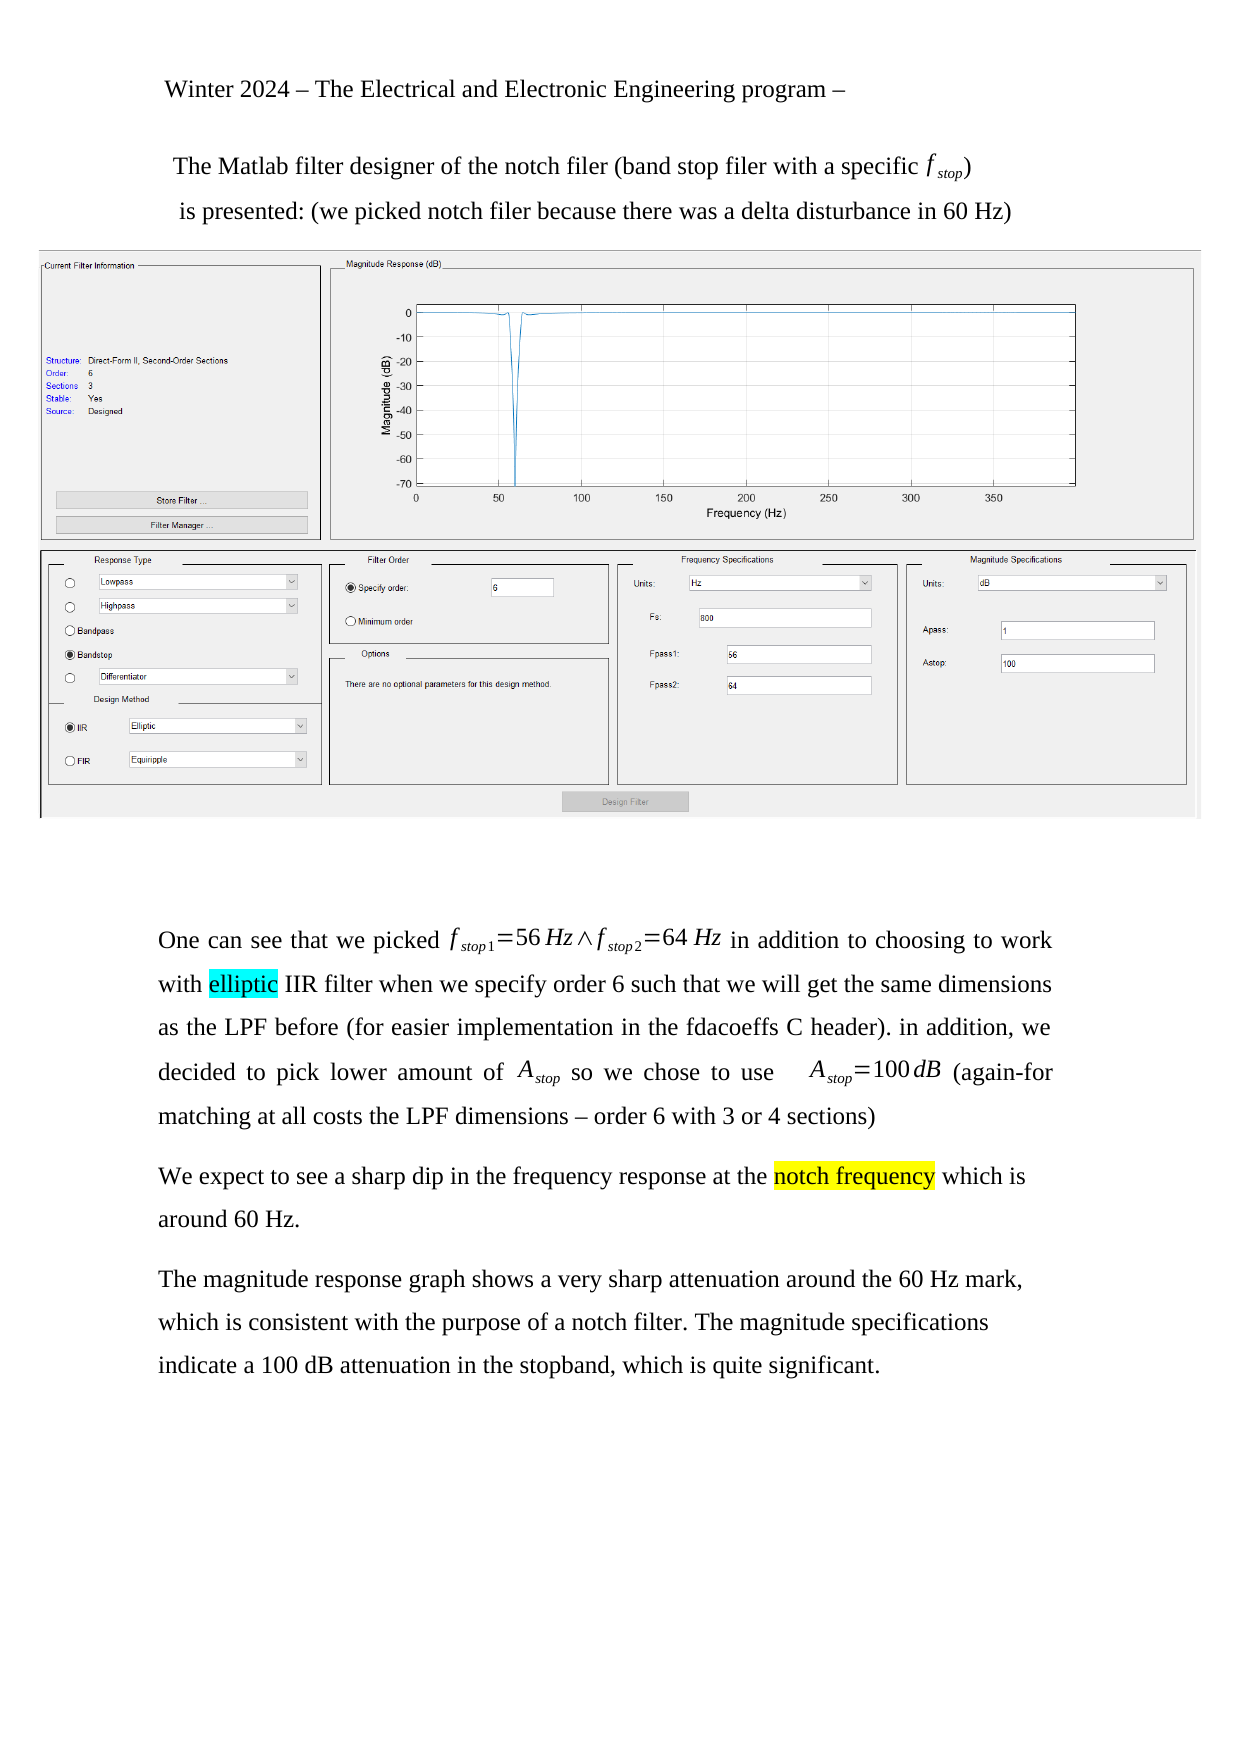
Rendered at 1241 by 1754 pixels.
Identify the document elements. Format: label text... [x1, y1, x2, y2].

list is presented: (we picked notch filer because there was a delta disturbance in 60 Hz) [173, 196, 1053, 224]
text The magnitude response graph shows a very sharp attenuation around the 60 Hz mark, which is consistent with the purpose of a notch filter. The magnitude specifications indicate a 100 dB attenuation in the stopband, which is quite significant. [158, 1264, 1053, 1379]
picture [38, 250, 1202, 819]
list The Matlab filter designer of the notch filer (band stop filer with a specific ) [173, 150, 1053, 181]
text We expect to see a sharp dip in the frequency response at the notch frequency which is around 60 Hz. [158, 1161, 1053, 1233]
text One can see that we picked in addition to choosing to work with elliptic IIR filter when we specify order 6 such that we will get the same dimensions as the LPF before (for easier implementation in the fdacoeffs C header). in addition, we decided to pick lower amount of so we chose to use (again-for matching at all costs the LPF dimensions – order 6 with 3 or 4 sections) [158, 924, 1053, 1130]
